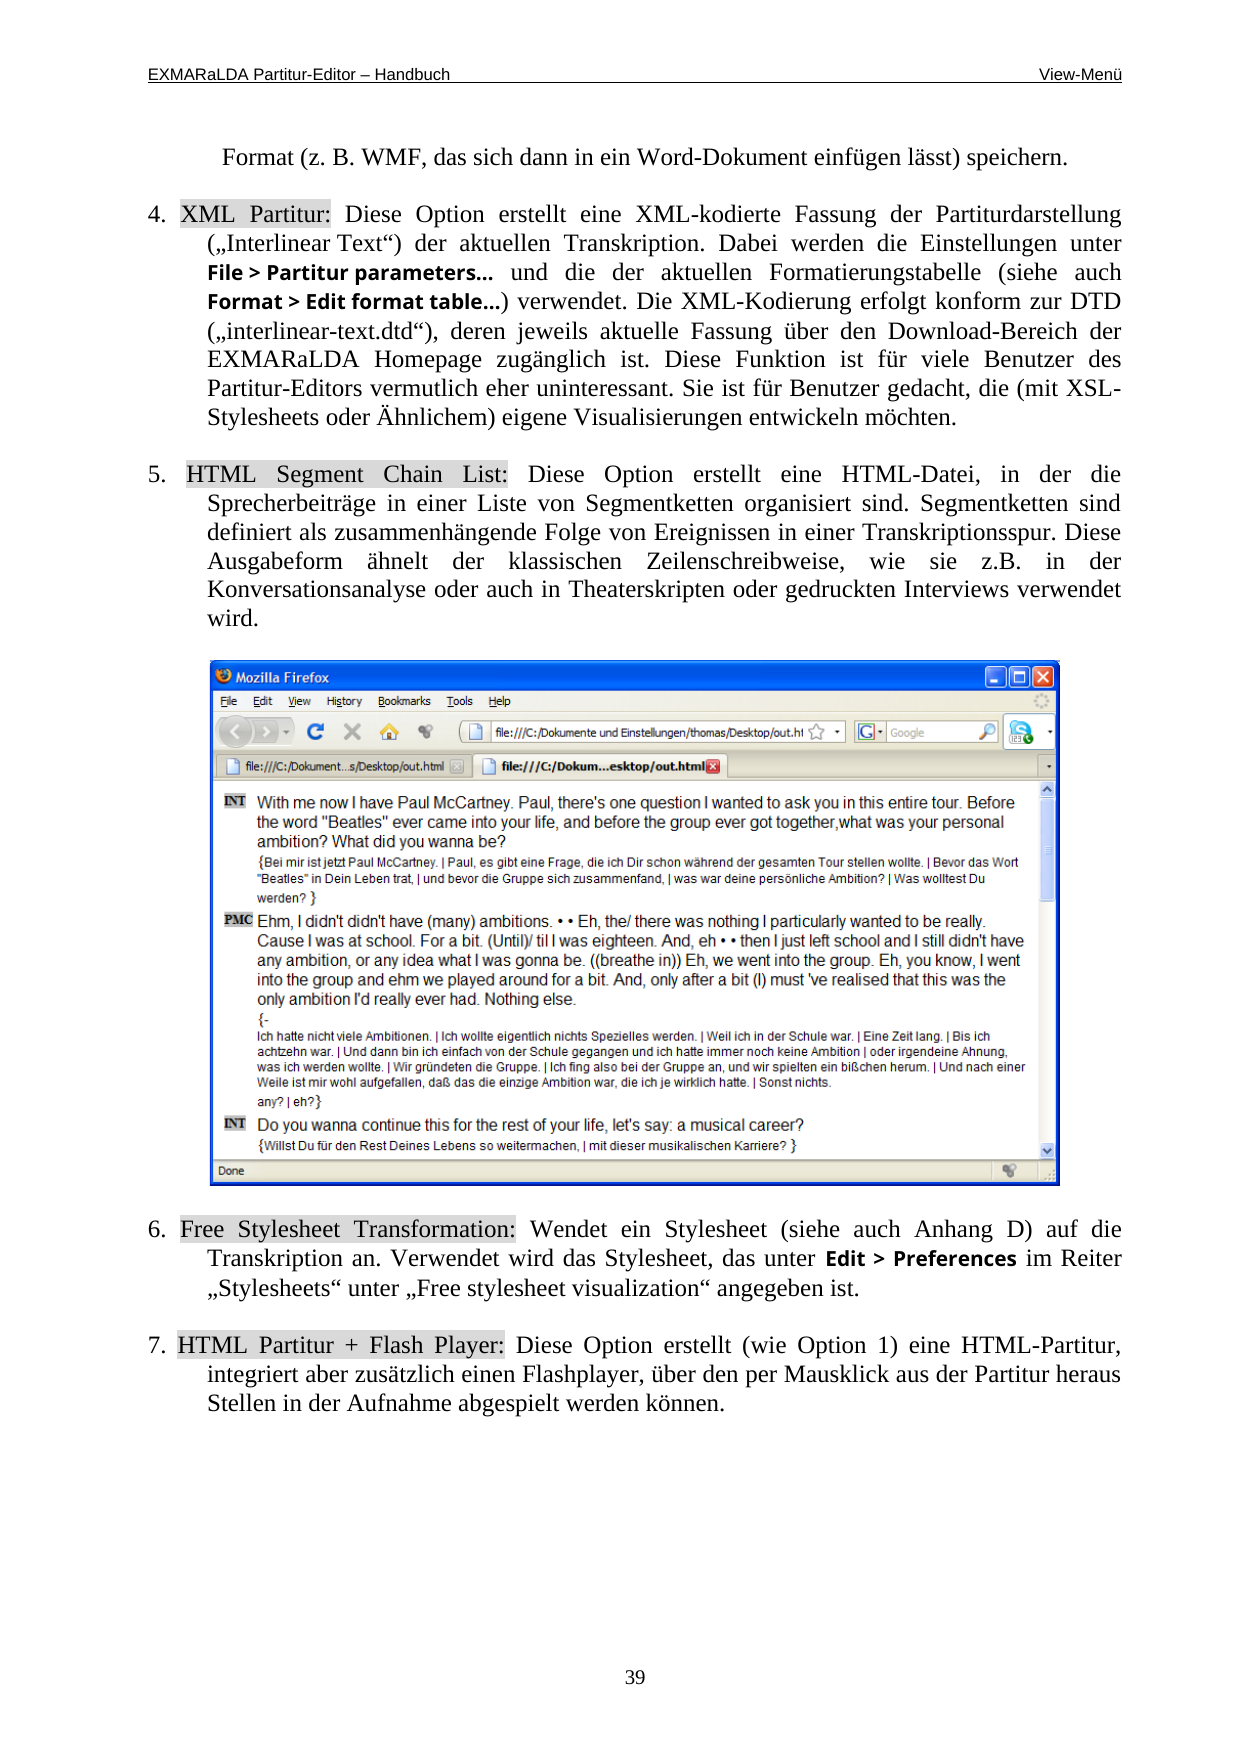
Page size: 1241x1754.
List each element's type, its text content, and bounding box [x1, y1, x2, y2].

text 6. Free Stylesheet Transformation: Wendet ein Stylesheet (siehe auch Anhang D) auf die Transkription an. Verwendet wird das Stylesheet, das unter Edit > Preferences im Reiter „Stylesheets“ unter „Free stylesheet visualization“ angegeben ist. [148, 1214, 1122, 1301]
picture [209, 660, 1060, 1186]
text 4. XML Partitur: Diese Option erstellt eine XML-kodierte Fassung der Partiturdarstellung („Interlinear Text“) der aktuellen Transkription. Dabei werden die Einstellungen unter File > Partitur parameters… und die der aktuellen Formatierungstabelle (siehe auch Format > Edit format table…) verwendet. Die XML-Kodierung erfolgt konform zur DTD („interlinear-text.dtd“), deren jeweils aktuelle Fassung über den Download-Bereich der EXMARaLDA Homepage zugänglich ist. Diese Funktion ist für viele Benutzer des Partitur-Editors vermutlich eher uninteressant. Sie ist für Benutzer gedacht, die (mit XSL-Stylesheets oder Ähnlichem) eigene Visualisierungen entwickeln möchten. [148, 199, 1122, 431]
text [222, 142, 1122, 171]
text 5. HTML Segment Chain List: Diese Option erstellt eine HTML-Datei, in der die Sprecherbeiträge in einer Liste von Segmentketten organisiert sind. Segmentketten sind definiert als zusammenhängende Folge von Ereignissen in einer Transkriptionsspur. Diese Ausgabeform ähnelt der klassischen Zeilenschreibweise, wie sie z.B. in der Konversationsanalyse oder auch in Theaterskripten oder gedruckten Interviews verwendet wird. [148, 459, 1122, 632]
text 7. HTML Partitur + Flash Player: Diese Option erstellt (wie Option 1) eine HTML-Partitur, integriert aber zusätzlich einen Flashplayer, über den per Mausklick aus der Partitur heraus Stellen in der Aufnahme abgespielt werden können. [148, 1330, 1122, 1416]
